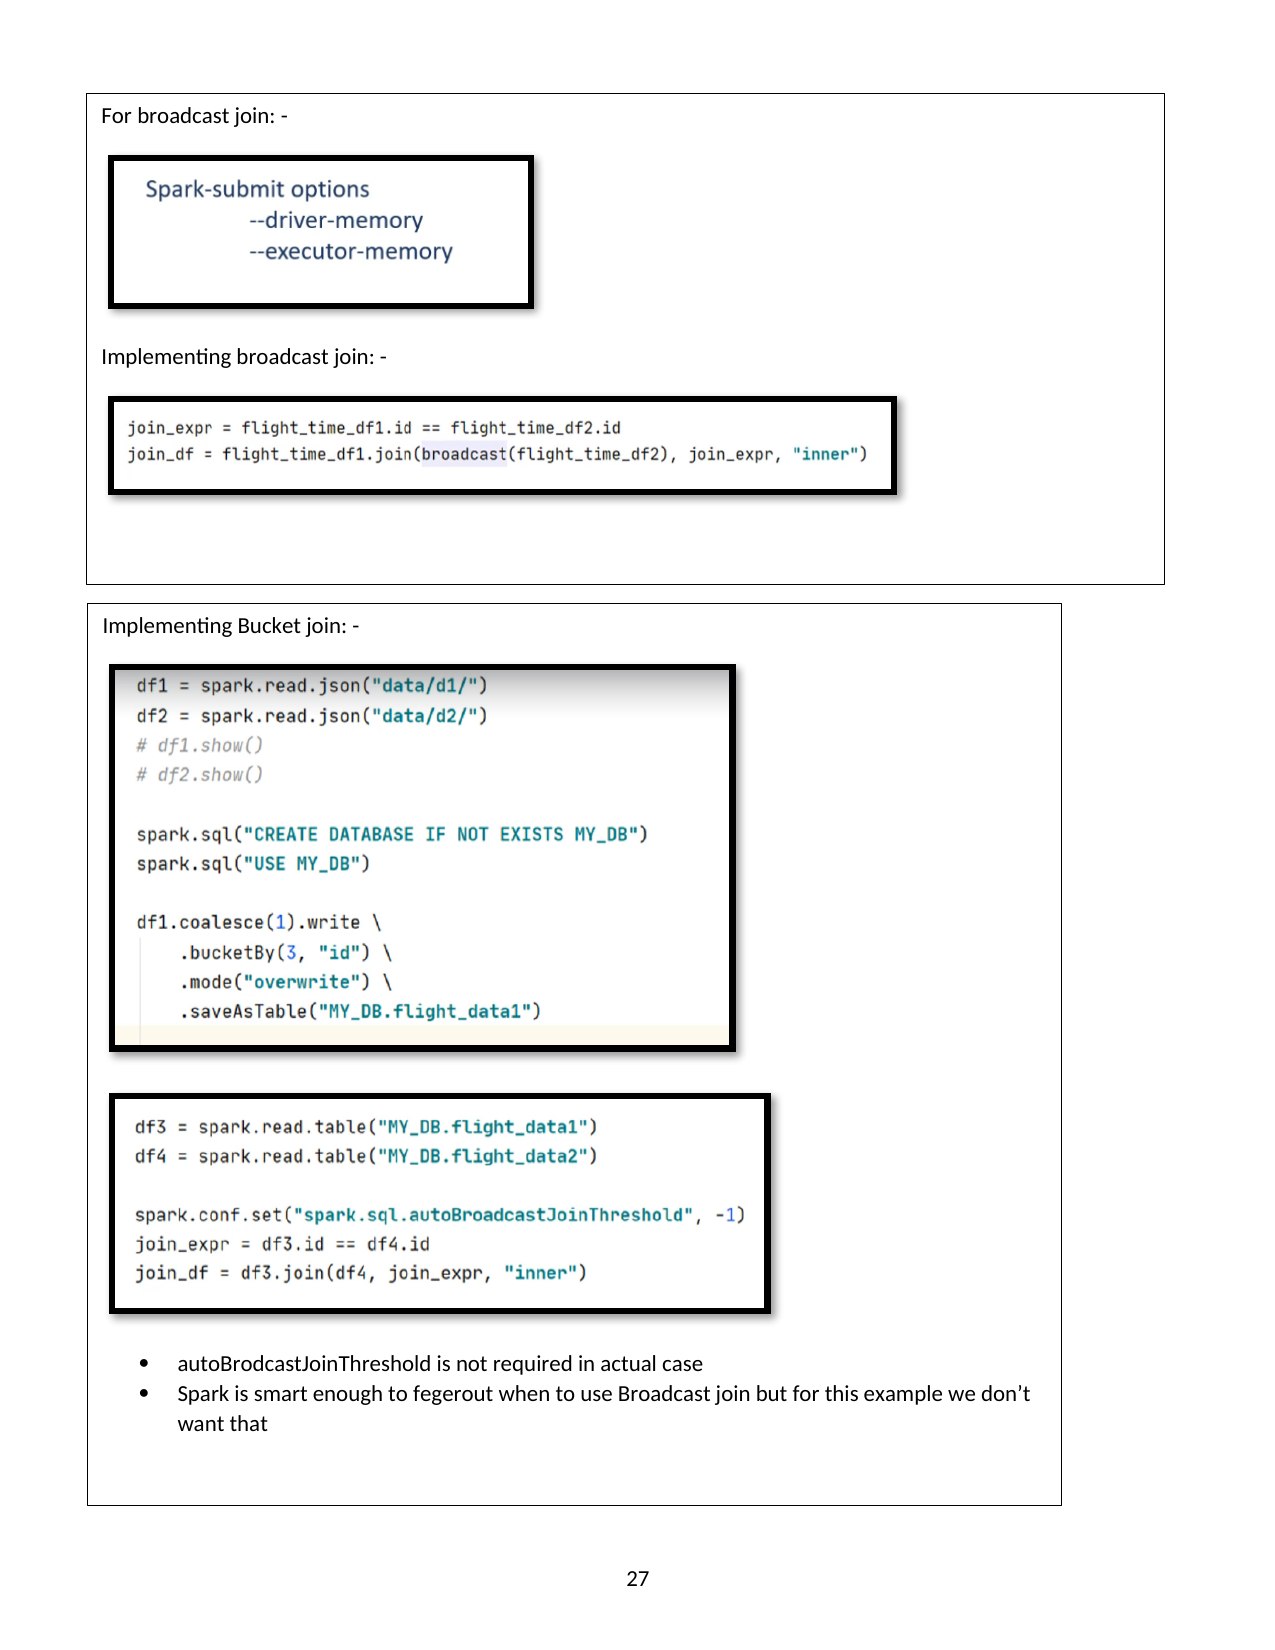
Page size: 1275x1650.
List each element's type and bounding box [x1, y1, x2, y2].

picture [115, 1099, 764, 1308]
picture [114, 161, 528, 303]
picture [115, 670, 729, 1045]
picture [114, 402, 891, 489]
